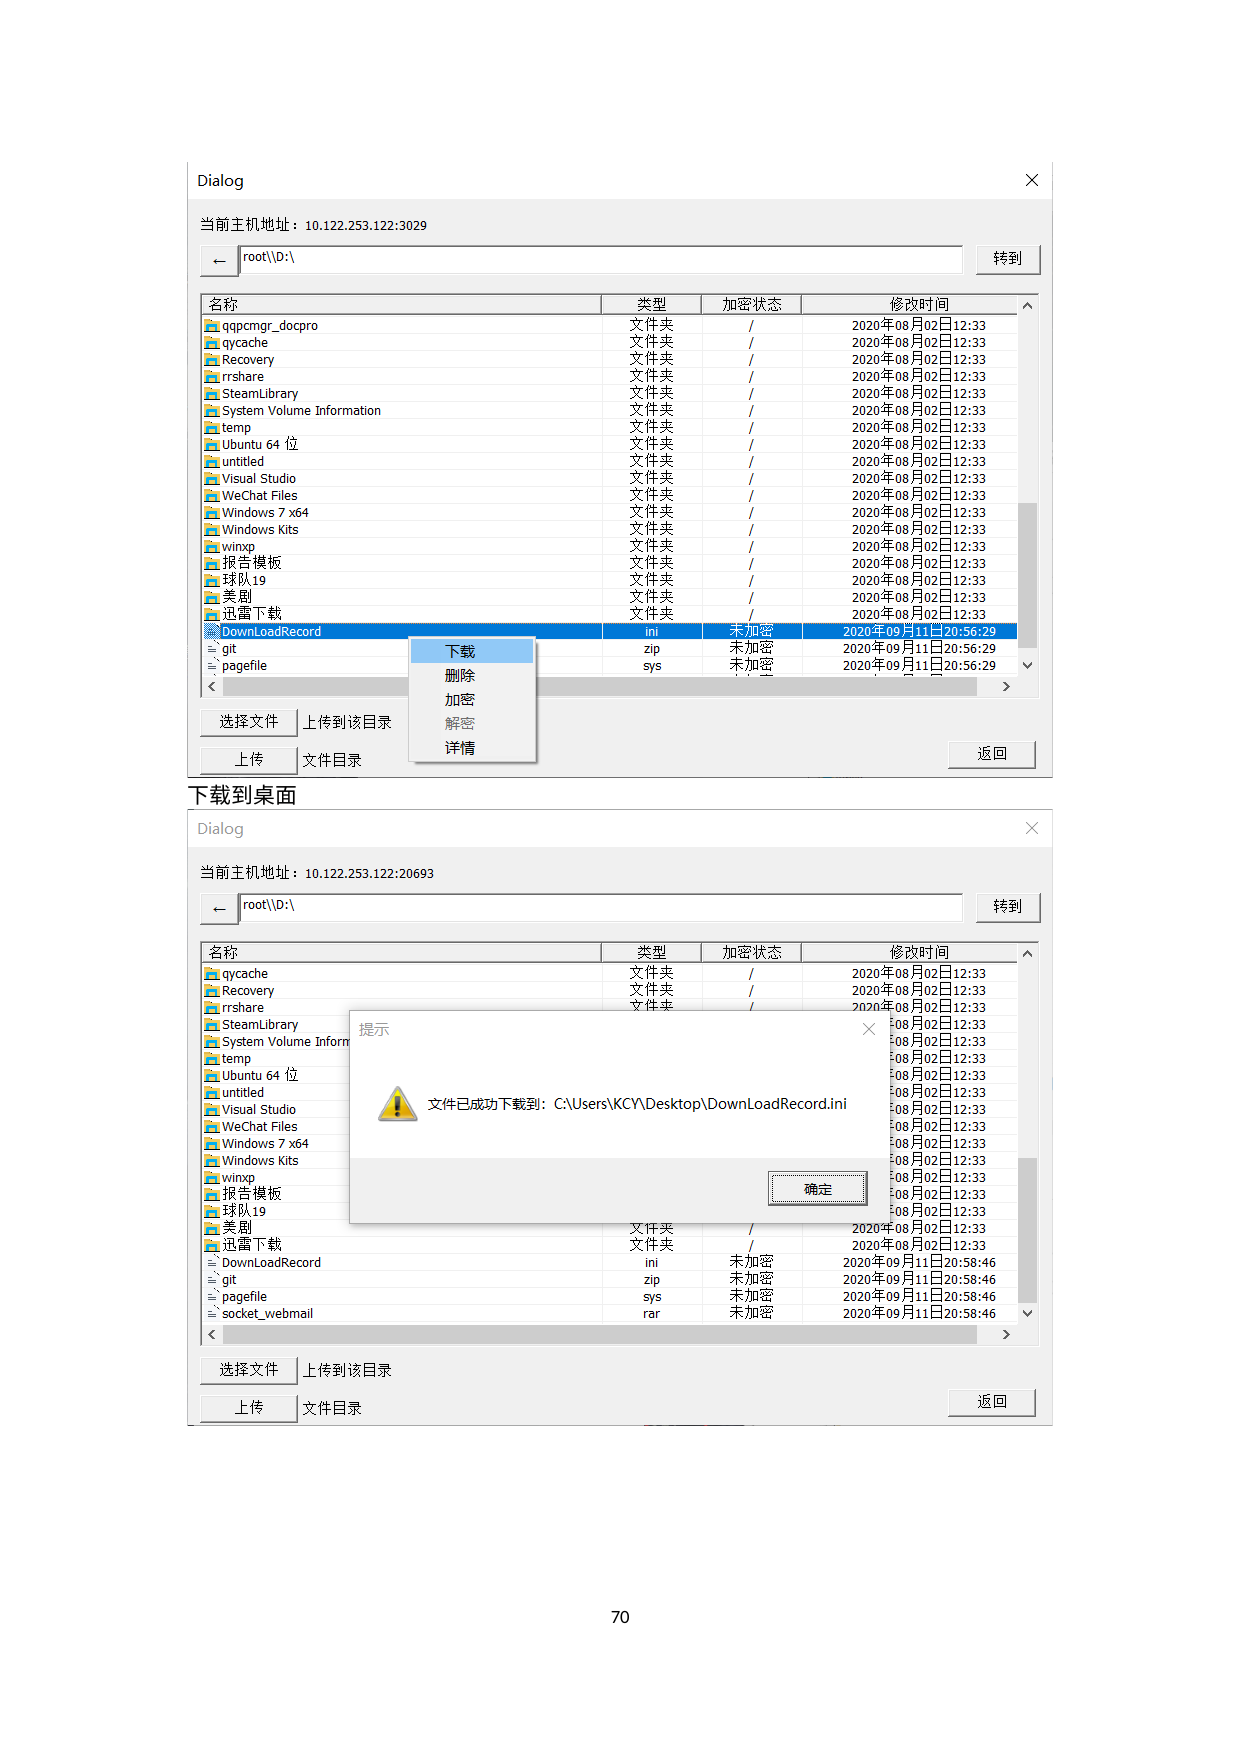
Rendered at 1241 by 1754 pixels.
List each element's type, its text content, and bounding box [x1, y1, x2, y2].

text 下载到桌面 [187, 778, 1053, 809]
picture [187, 162, 1053, 778]
picture [187, 809, 1053, 1426]
